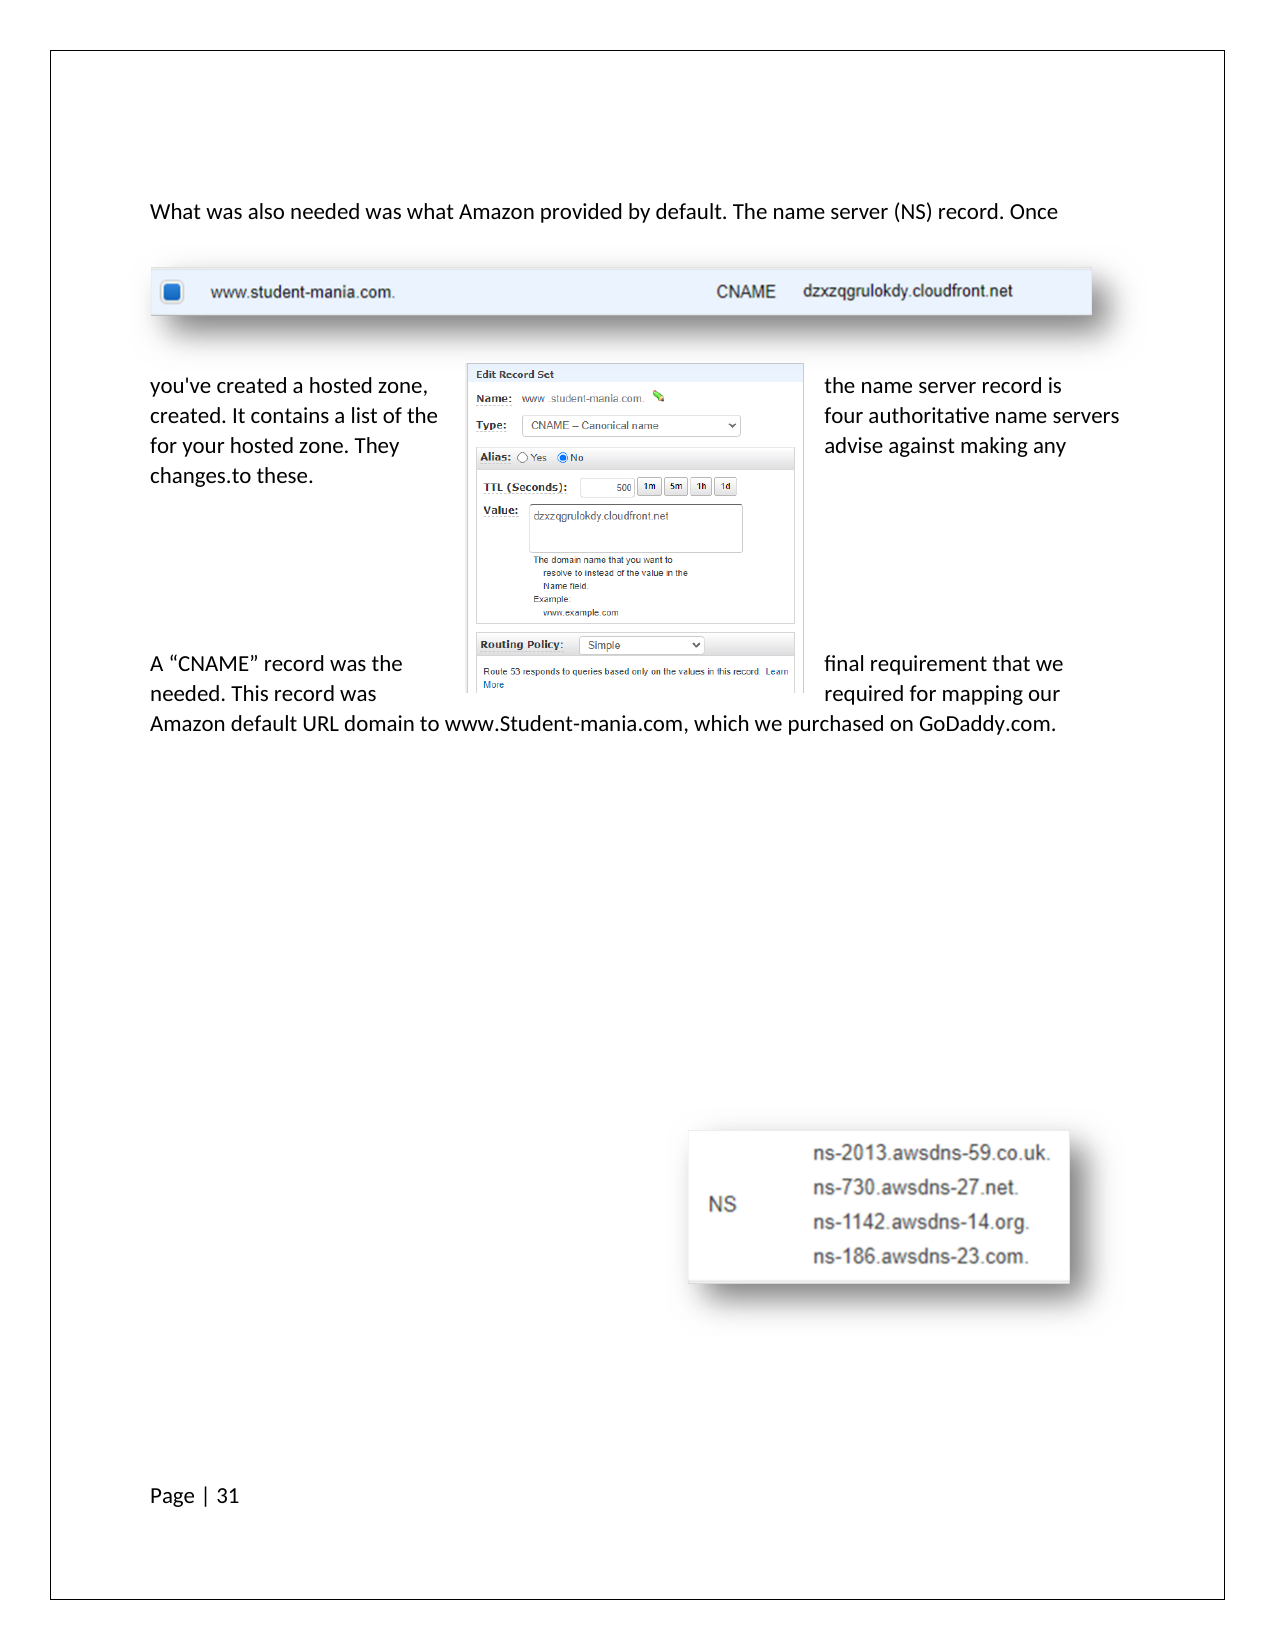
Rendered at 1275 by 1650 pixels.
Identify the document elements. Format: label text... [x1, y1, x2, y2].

text What was also needed was what Amazon provided by default. The name server (NS) record. Once you've created a hosted zone, the name server record is created. It contains a list of the four authoritative name servers for your hosted zone. They advise against making any changes.to these. [150, 197, 1125, 245]
text What was also needed was what Amazon provided by default. The name server (NS) record. Once you've created a hosted zone, the name server record is created. It contains a list of the four authoritative name servers for your hosted zone. They advise against making any changes.to these. [806, 371, 1125, 489]
text A “CNAME” record was the final requirement that we needed. This record was required for mapping our Amazon default URL domain to www.Student-mania.com, which we purchased on GoDaddy.com. [150, 649, 1125, 737]
picture [666, 1108, 1125, 1337]
text What was also needed was what Amazon provided by default. The name server (NS) record. Once you've created a hosted zone, the name server record is created. It contains a list of the four authoritative name servers for your hosted zone. They advise against making any changes.to these. [150, 371, 465, 489]
picture [129, 245, 1147, 693]
